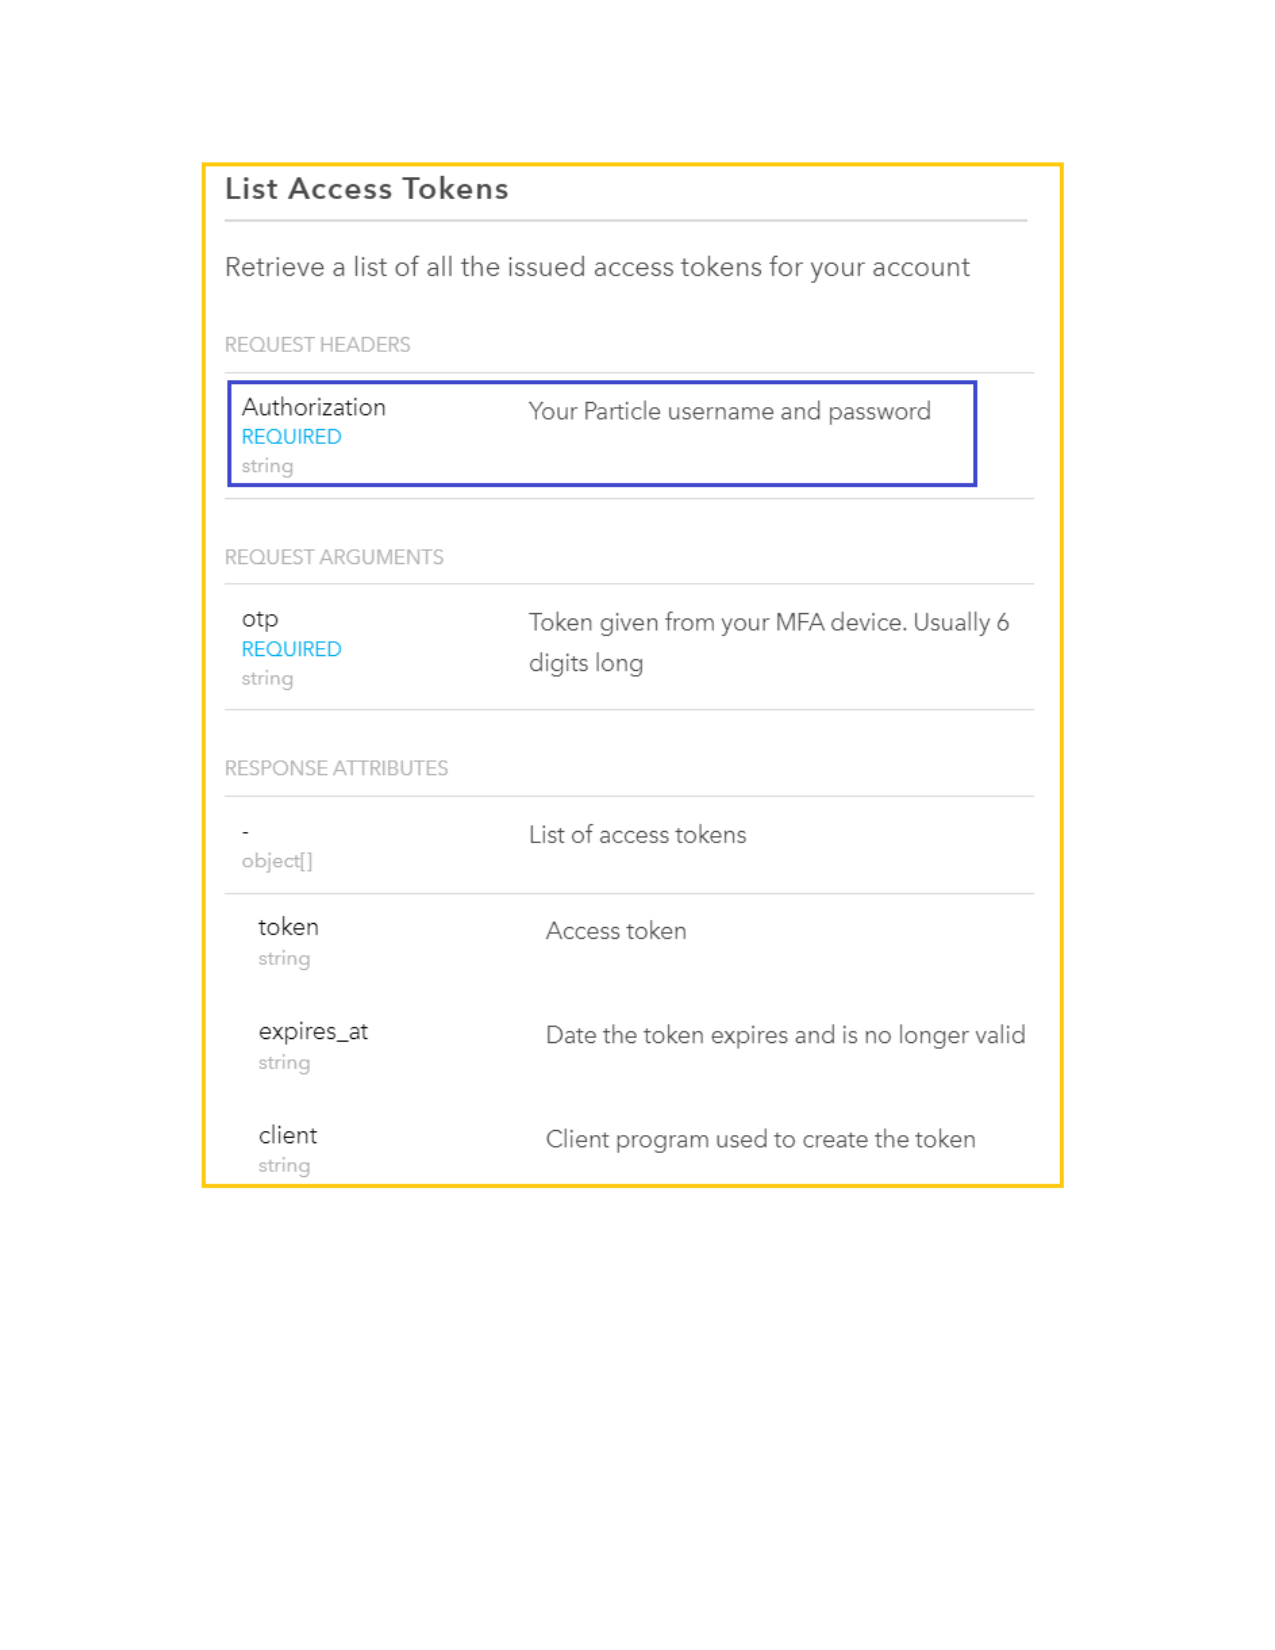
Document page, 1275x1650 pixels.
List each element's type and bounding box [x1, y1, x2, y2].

picture [187, 150, 1087, 1199]
